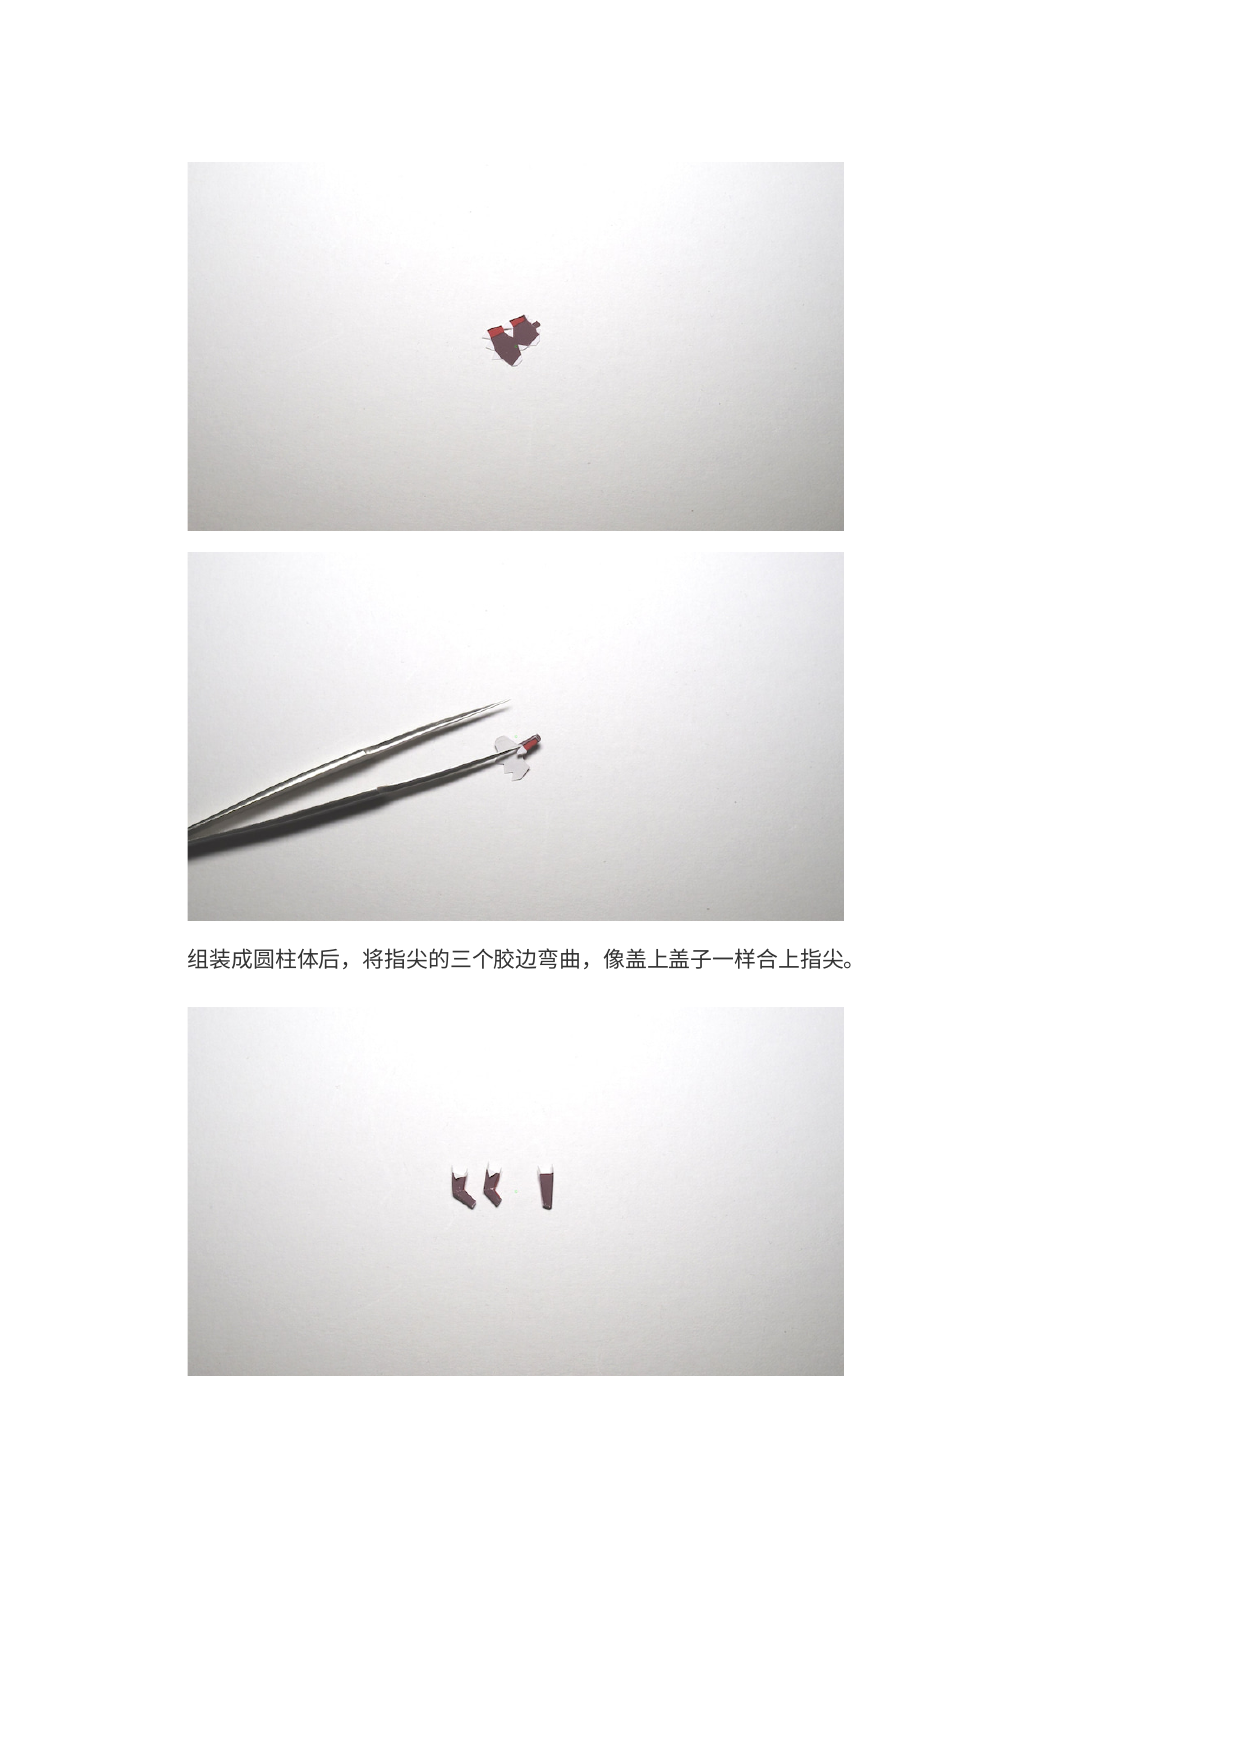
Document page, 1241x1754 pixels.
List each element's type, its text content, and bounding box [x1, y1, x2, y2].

picture [187, 552, 844, 921]
picture [187, 1007, 844, 1376]
text 组装成圆柱体后，将指尖的三个胶边弯曲，像盖上盖子一样合上指尖。 [187, 942, 1053, 974]
picture [187, 162, 844, 531]
